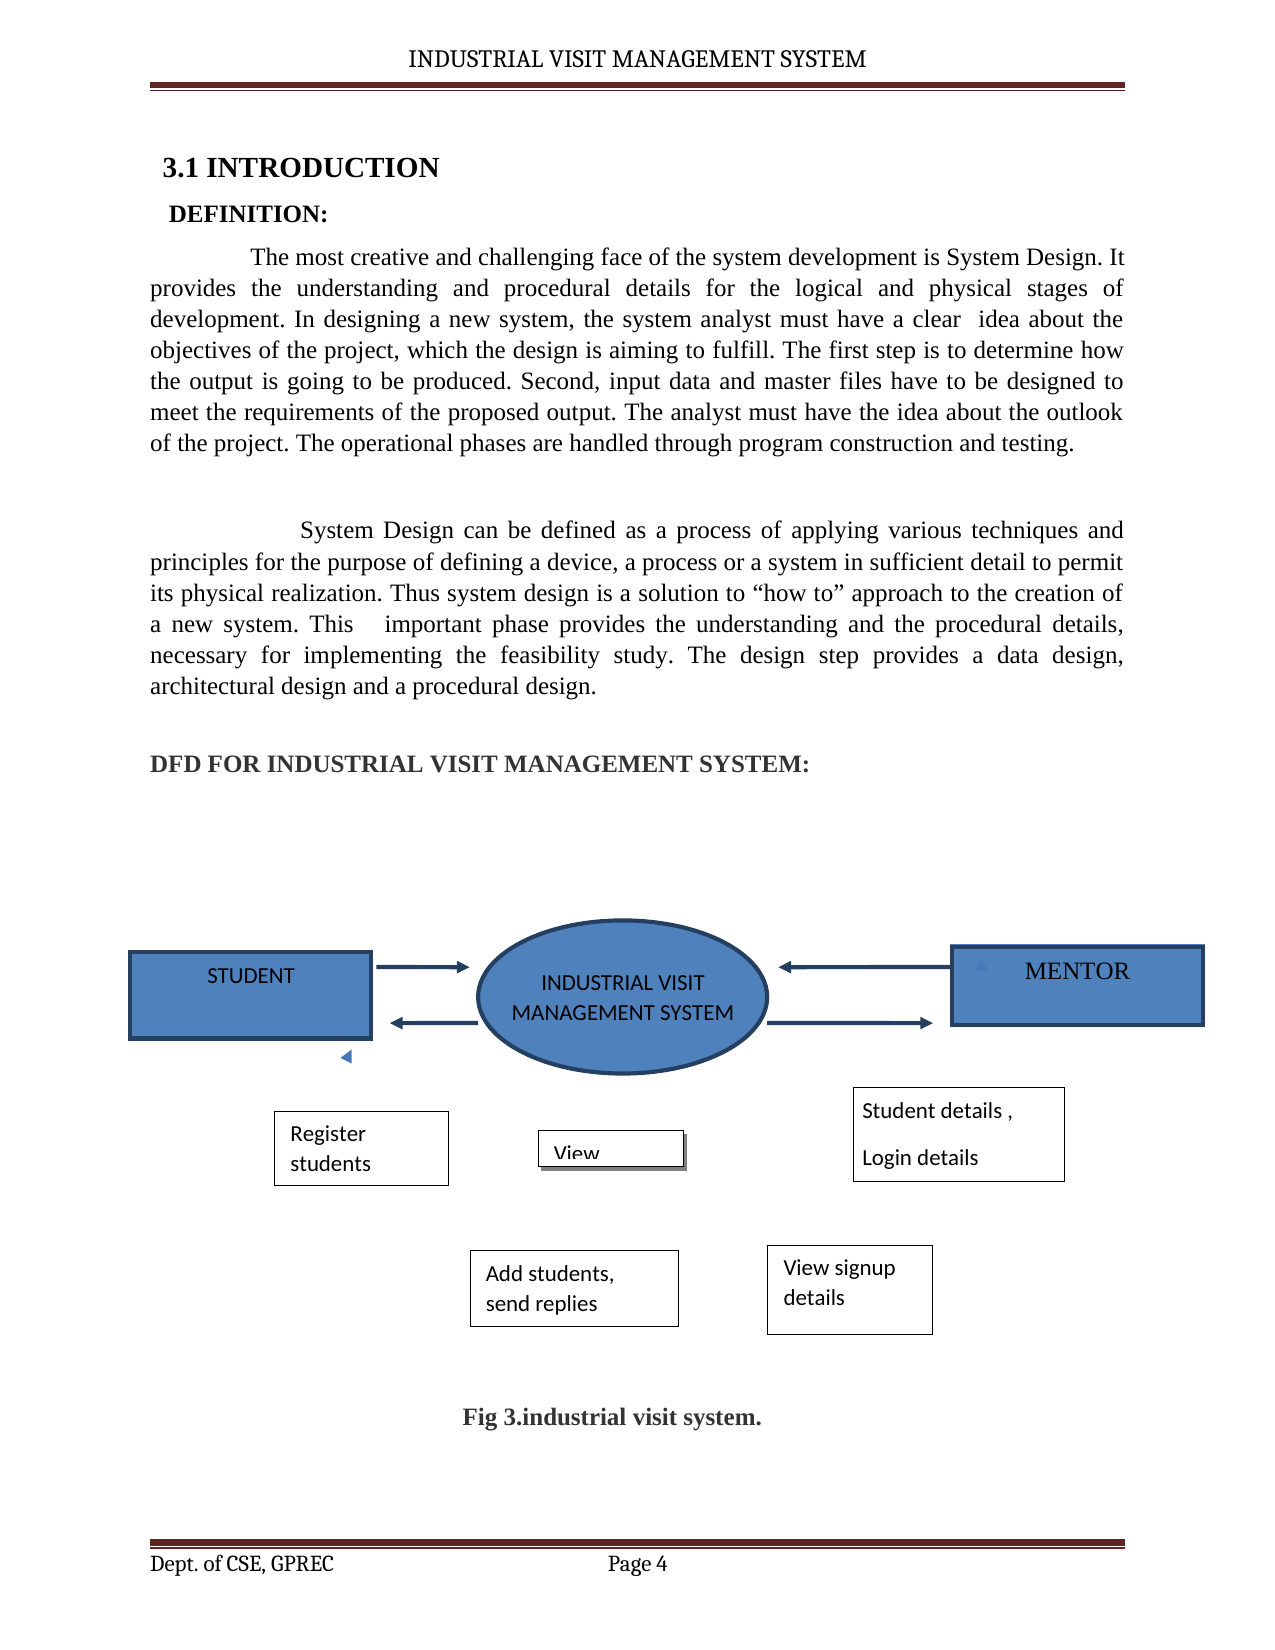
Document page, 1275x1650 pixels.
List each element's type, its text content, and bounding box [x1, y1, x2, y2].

text System Design can be defined as a process of applying various techniques and principles for the purpose of defining a device, a process or a system in sufficient detail to permit its physical realization. Thus system design is a solution to “how to” approach to the creation of a new system. This important phase provides the understanding and the procedural details, necessary for implementing the feasibility study. The design step provides a data design, architectural design and a procedural design. [150, 516, 1125, 699]
text The most creative and challenging face of the system development is System Design. It provides the understanding and procedural details for the logical and physical stages of development. In designing a new system, the system analyst must have a clear idea about the objectives of the project, which the design is aiming to fulfill. The first step is to determine how the output is going to be produced. Second, input data and master files have to be designed to meet the requirements of the proposed output. The analyst must have the idea about the outlook of the project. The operational phases are handled through program construction and testing. [150, 242, 1125, 457]
text DFD FOR INDUSTRIAL VISIT MANAGEMENT SYSTEM: [150, 731, 1125, 778]
text DEFINITION: [150, 199, 1125, 227]
text Fig 3.industrial visit system. [150, 1402, 1125, 1431]
text 3.1 INTRODUCTION [150, 150, 1125, 183]
